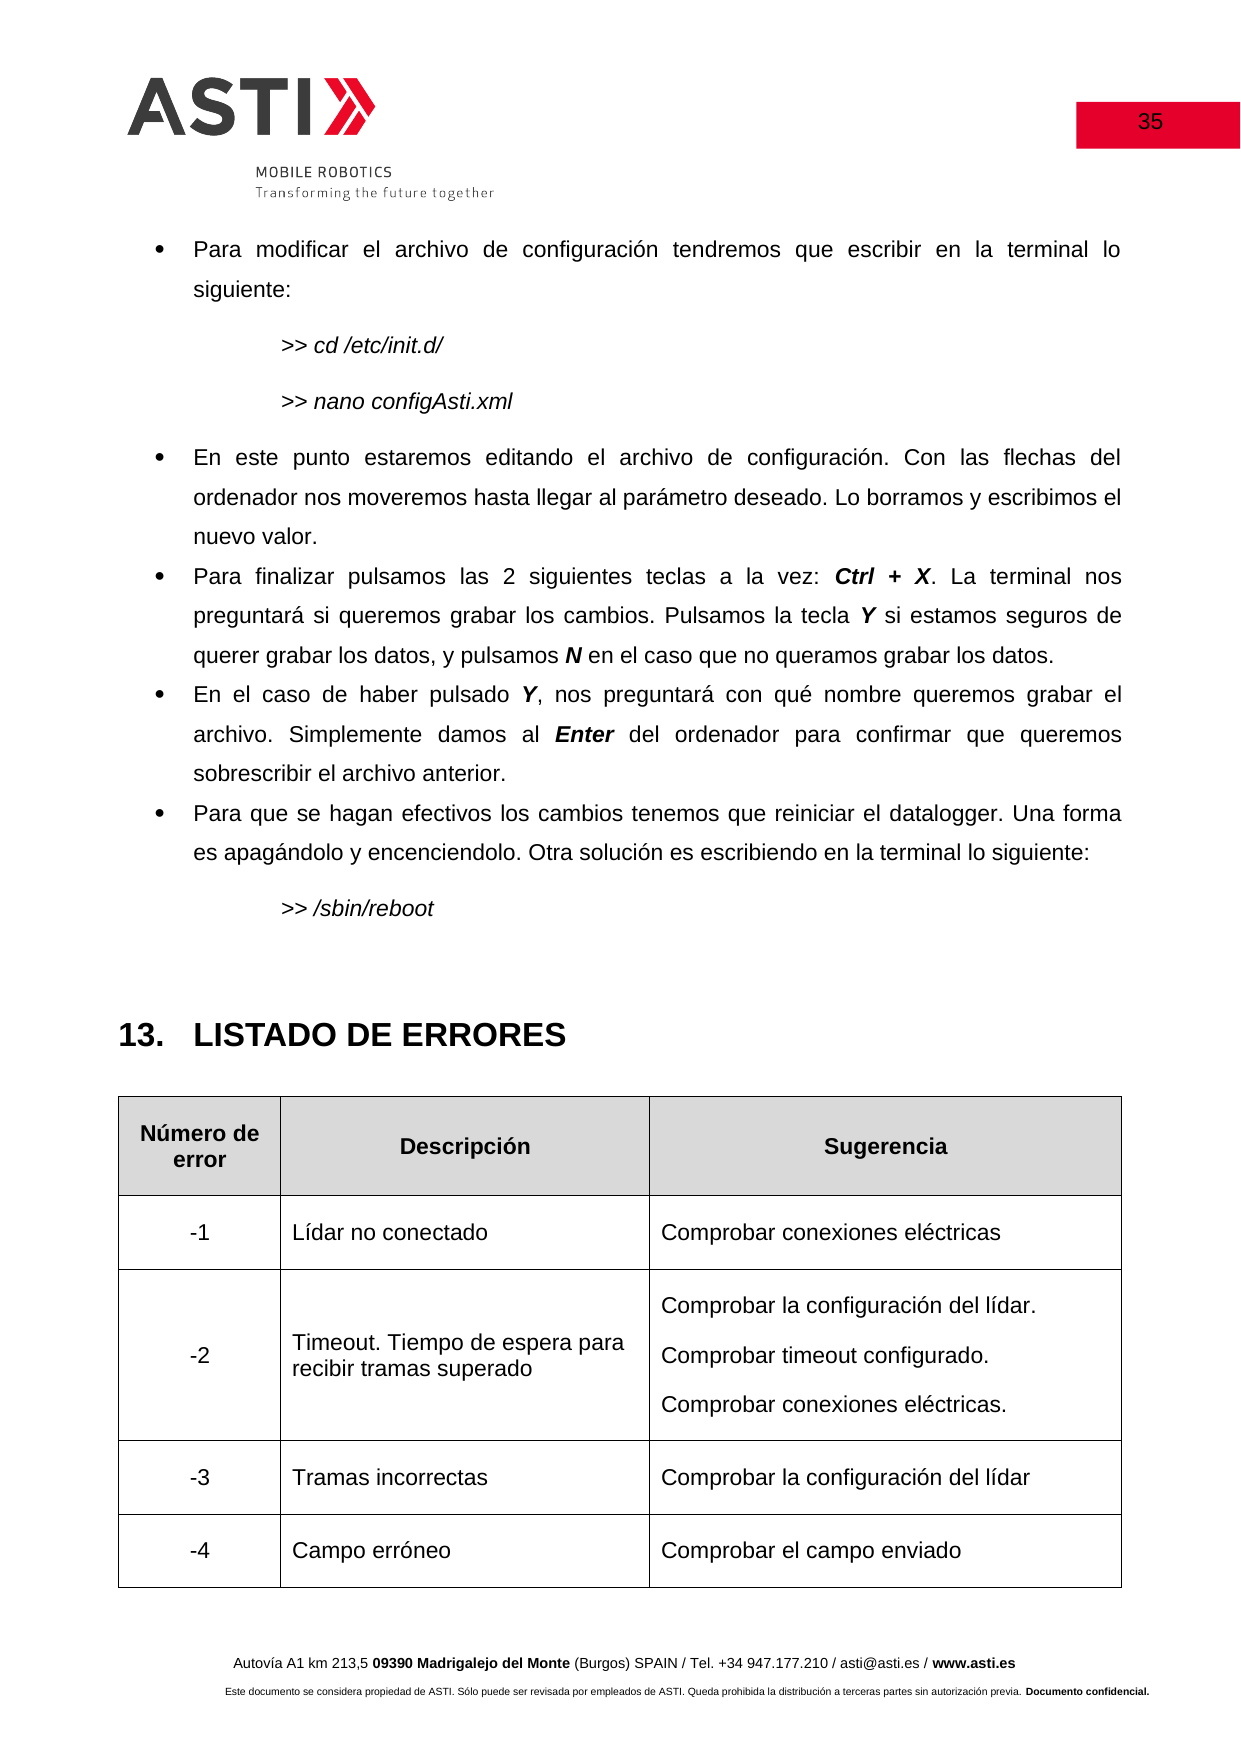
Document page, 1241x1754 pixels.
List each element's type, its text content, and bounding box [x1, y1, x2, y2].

table_header Sugerencia [650, 1097, 1121, 1195]
table_cell Lídar no conectado [281, 1196, 649, 1268]
table_cell Tramas incorrectas [281, 1441, 649, 1513]
table_cell -1 [119, 1196, 280, 1268]
subtitle LISTADO DE ERRORES [118, 1015, 1122, 1054]
table_cell Campo erróneo [281, 1515, 649, 1587]
table_cell Comprobar el campo enviado [650, 1515, 1121, 1587]
text >> cd /etc/init.d/ [281, 332, 1122, 358]
table_header Número de error [119, 1097, 280, 1195]
table_cell -2 [119, 1270, 280, 1440]
picture [117, 59, 510, 221]
table_cell Timeout. Tiempo de espera para recibir tramas superado [281, 1270, 649, 1440]
table_cell Comprobar conexiones eléctricas [650, 1196, 1121, 1268]
list Para modificar el archivo de configuración tendremos que escribir en la terminal lo siguiente: [156, 236, 1122, 302]
table_cell Comprobar la configuración del lídar [650, 1441, 1121, 1513]
text >> /sbin/reboot [281, 895, 1122, 922]
text >> nano configAsti.xml [281, 388, 1122, 414]
list En este punto estaremos editando el archivo de configuración. Con las flechas del ordenador nos moveremos hasta llegar al parámetro deseado. Lo borramos y escribimos el nuevo valor. [156, 444, 1122, 549]
list En el caso de haber pulsado Y, nos preguntará con qué nombre queremos grabar el archivo. Simplemente damos al Enter del ordenador para confirmar que queremos sobrescribir el archivo anterior. [156, 681, 1122, 786]
table_cell -3 [119, 1441, 280, 1513]
table_header Descripción [281, 1097, 649, 1195]
list Para finalizar pulsamos las 2 siguientes teclas a la vez: Ctrl + X. La terminal nos preguntará si queremos grabar los cambios. Pulsamos la tecla Y si estamos seguros de querer grabar los datos, y pulsamos N en el caso que no queramos grabar los datos. [156, 563, 1122, 668]
table_cell -4 [119, 1515, 280, 1587]
table_cell Comprobar la configuración del lídar. Comprobar timeout configurado. Comprobar conexiones eléctricas. [650, 1270, 1121, 1440]
list Para que se hagan efectivos los cambios tenemos que reiniciar el datalogger. Una forma es apagándolo y encenciendolo. Otra solución es escribiendo en la terminal lo siguiente: [156, 799, 1122, 865]
